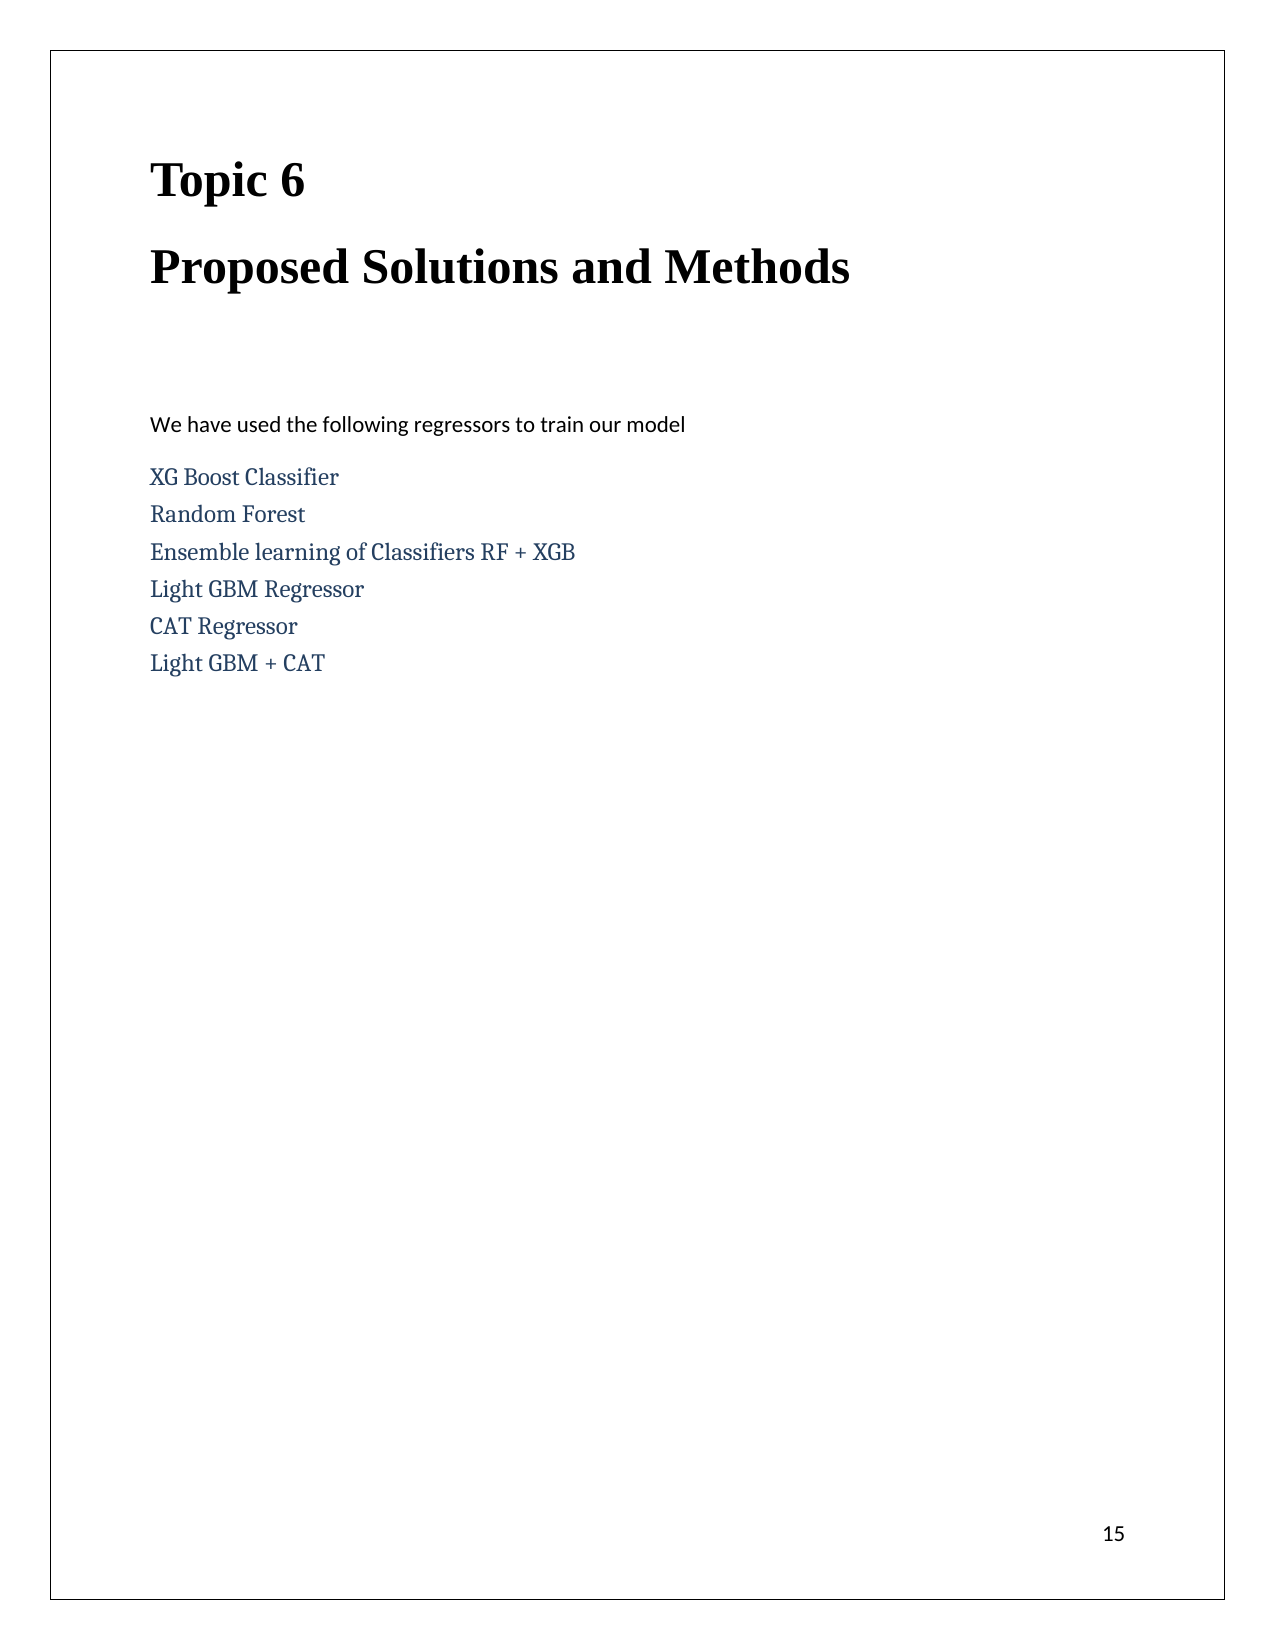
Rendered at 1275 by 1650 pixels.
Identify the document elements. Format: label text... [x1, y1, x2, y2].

subtitle Light GBM Regressor [150, 574, 1125, 603]
subtitle Proposed Solutions and Methods [150, 237, 1125, 294]
subtitle Ensemble learning of Classifiers RF + XGB [150, 537, 1125, 566]
subtitle CAT Regressor [150, 612, 1125, 641]
subtitle Light GBM + CAT [150, 649, 1125, 678]
subtitle Topic 6 [150, 150, 1125, 207]
subtitle Random Forest [150, 500, 1125, 529]
text We have used the following regressors to train our model [150, 410, 1125, 438]
subtitle XG Boost Classifier [150, 463, 1125, 492]
